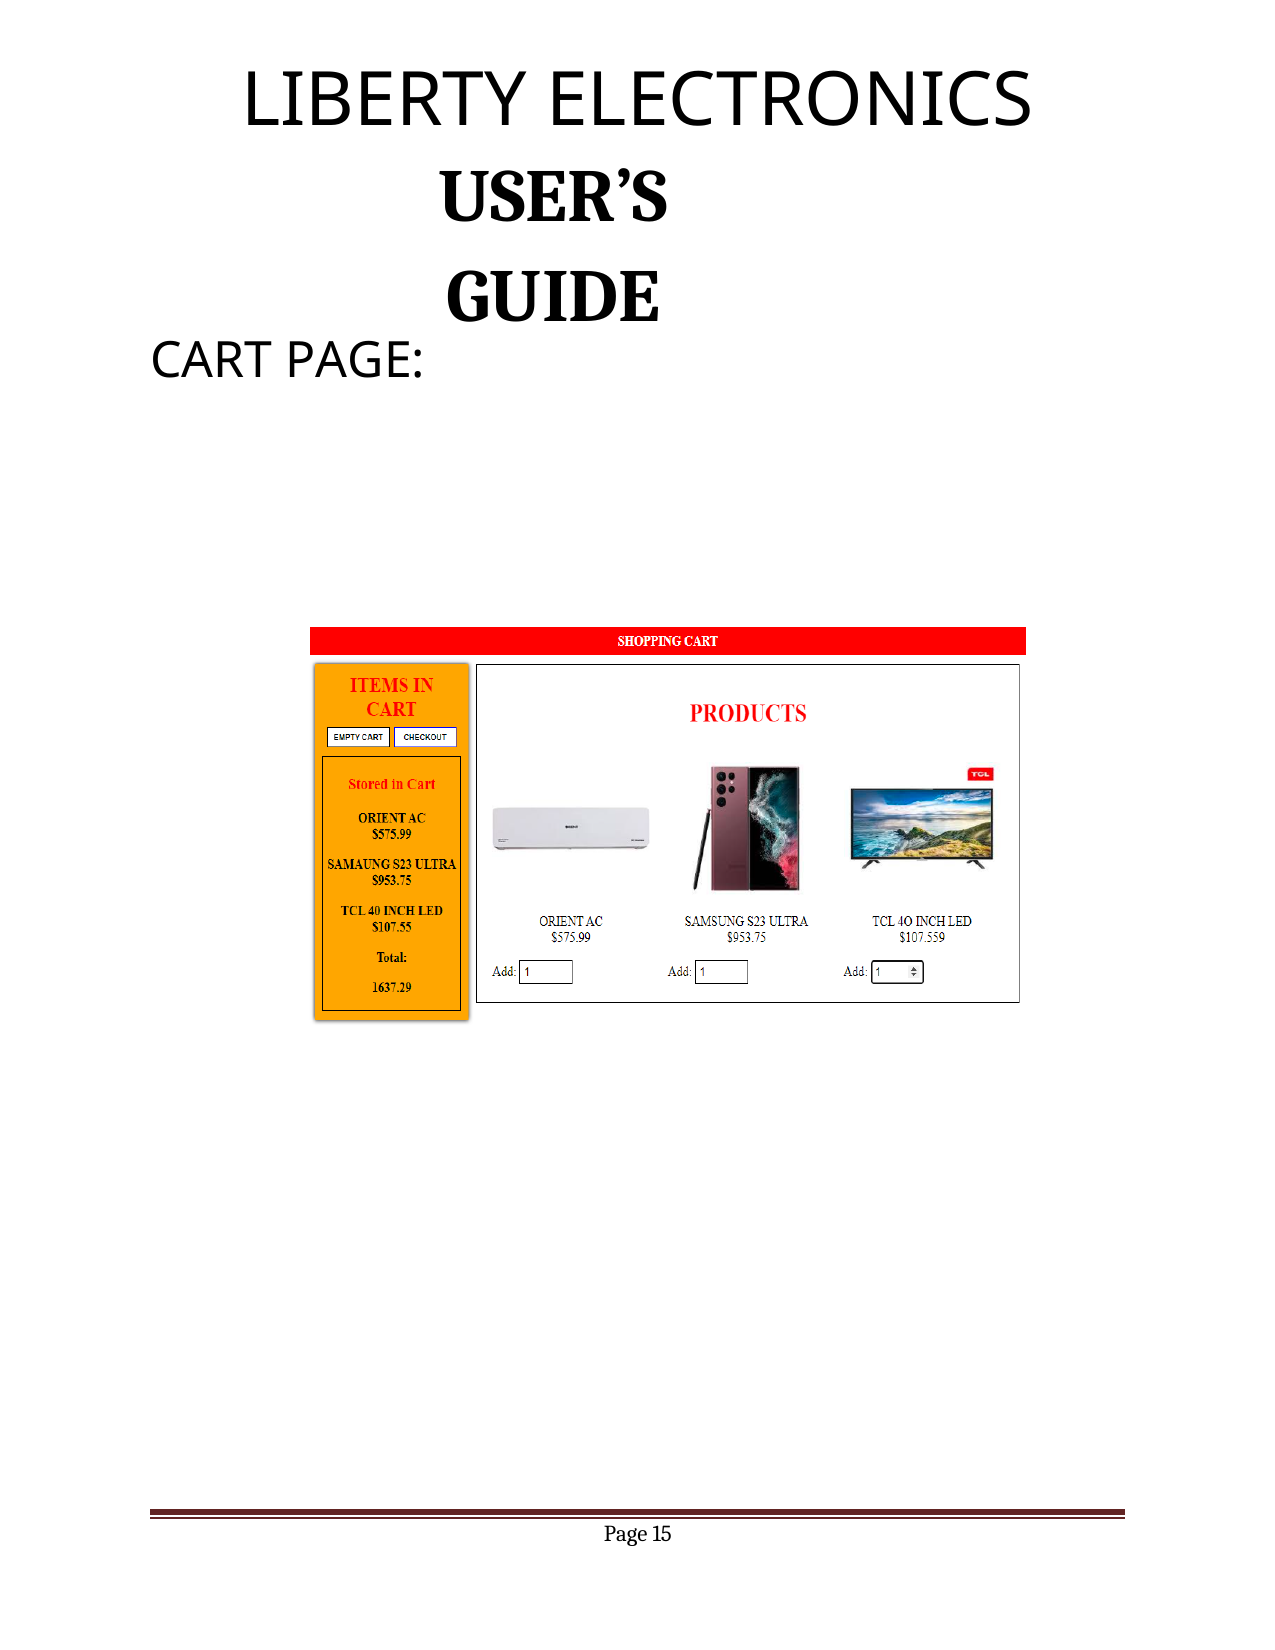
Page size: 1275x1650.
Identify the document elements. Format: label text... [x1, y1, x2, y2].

text CART PAGE: [150, 324, 1125, 392]
picture [150, 621, 1185, 1125]
